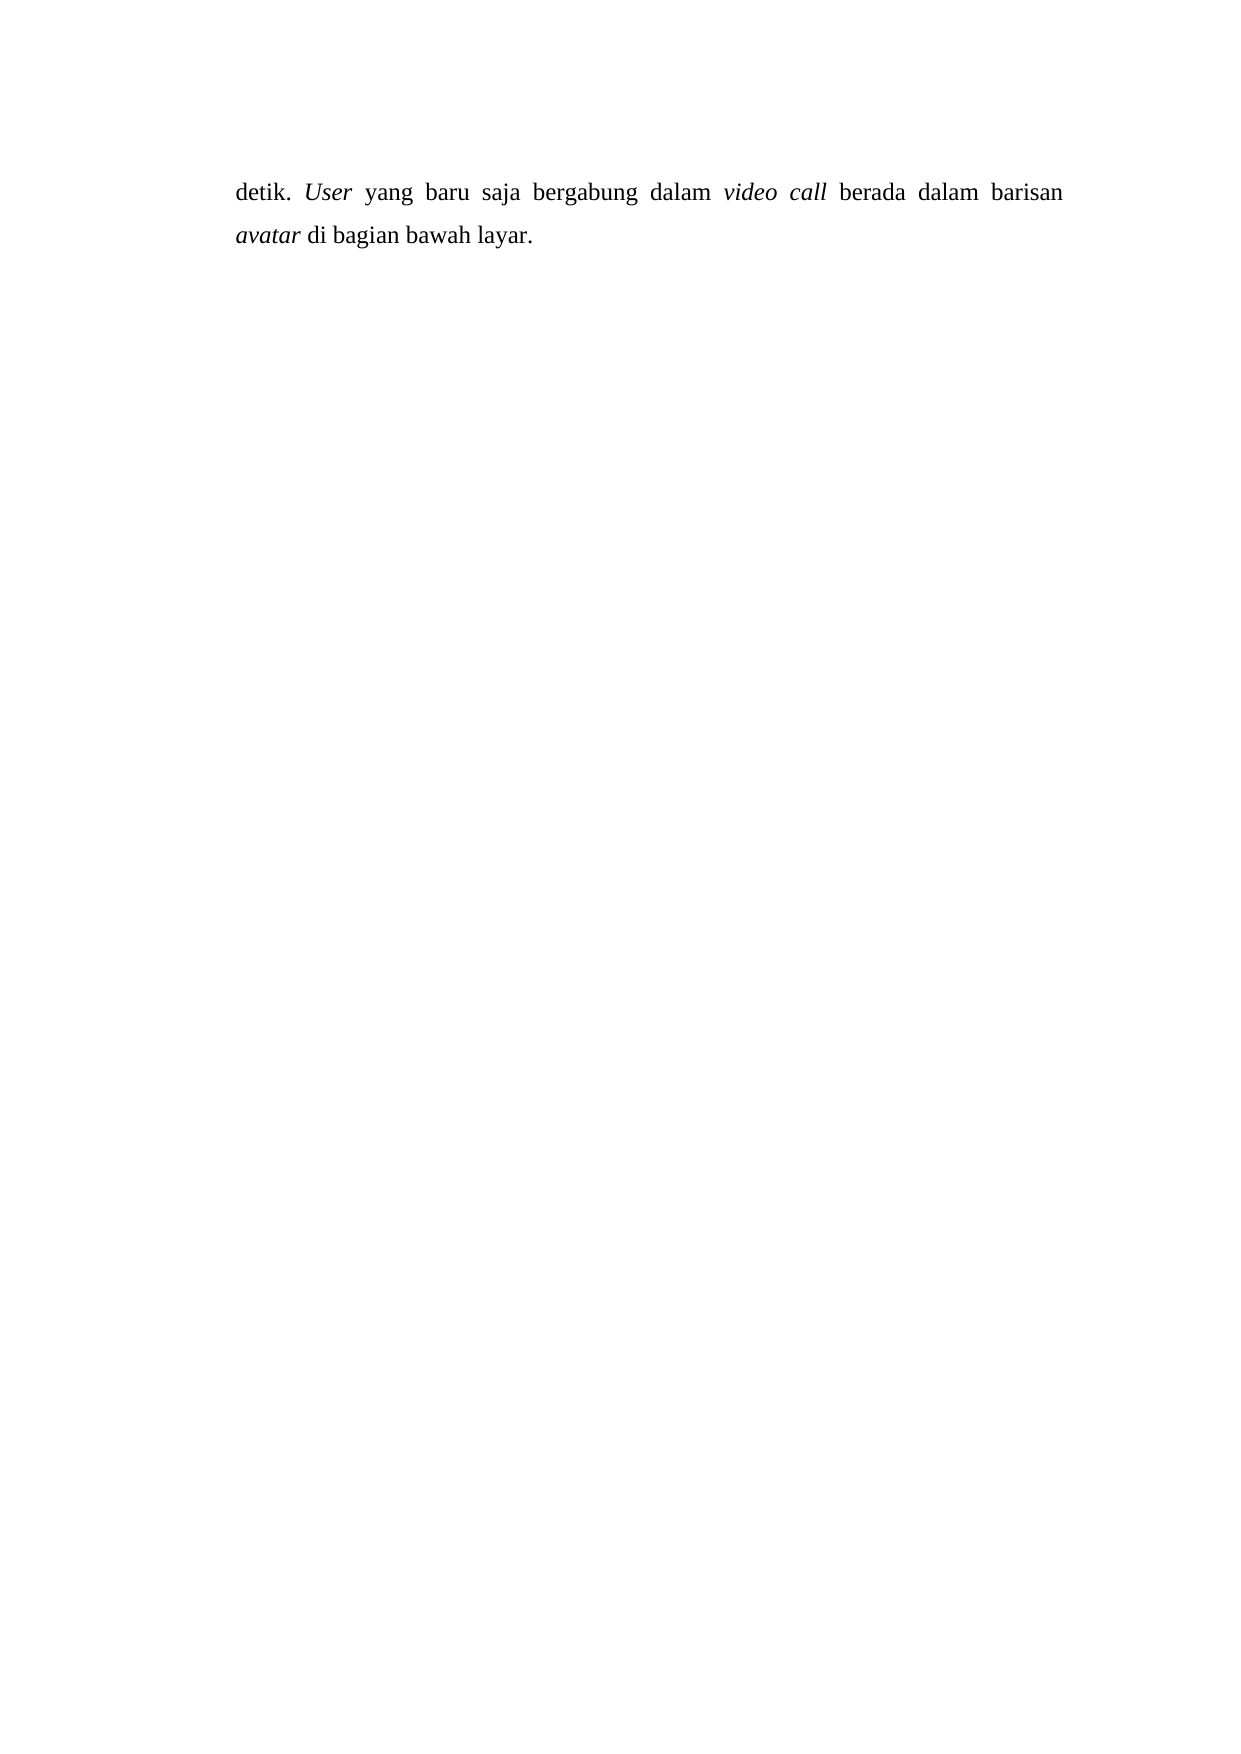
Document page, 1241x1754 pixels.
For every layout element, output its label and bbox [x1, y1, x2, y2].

text [235, 177, 1063, 249]
